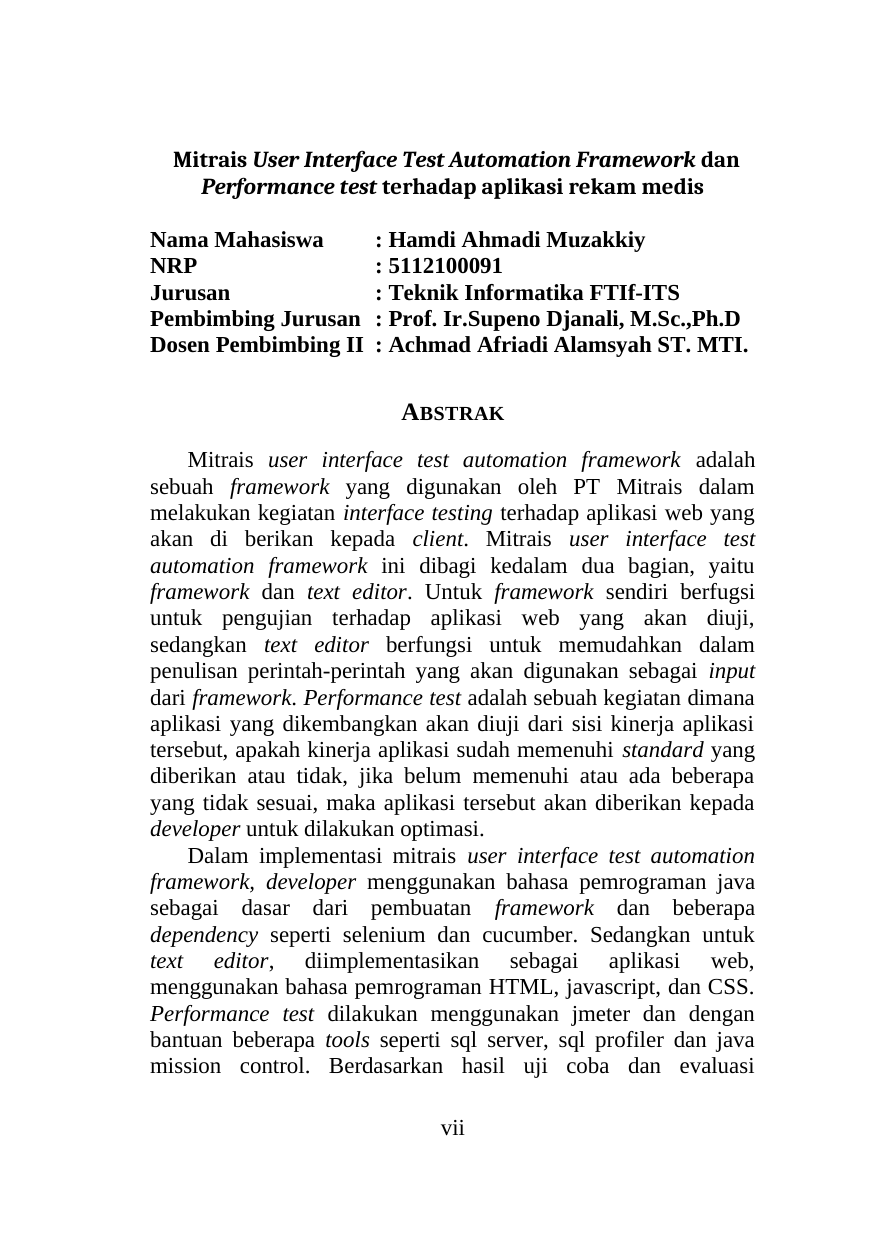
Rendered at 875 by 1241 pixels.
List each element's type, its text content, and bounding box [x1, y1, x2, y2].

text Jurusan : Teknik Informatika FTIf-ITS [150, 279, 755, 305]
text Pembimbing Jurusan : Prof. Ir.Supeno Djanali, M.Sc.,Ph.D [150, 305, 755, 332]
text Nama Mahasiswa : Hamdi Ahmadi Muzakkiy [150, 226, 755, 252]
subtitle Abstrak [150, 397, 755, 426]
text Mitrais user interface test automation framework adalah sebuah framework yang digunakan oleh PT Mitrais dalam melakukan kegiatan interface testing terhadap aplikasi web yang akan di berikan kepada client. Mitrais user interface test automation framework ini dibagi kedalam dua bagian, yaitu framework dan text editor. Untuk framework sendiri berfugsi untuk pengujian terhadap aplikasi web yang akan diuji, sedangkan text editor berfungsi untuk memudahkan dalam penulisan perintah-perintah yang akan digunakan sebagai input dari framework. Performance test adalah sebuah kegiatan dimana aplikasi yang dikembangkan akan diuji dari sisi kinerja aplikasi tersebut, apakah kinerja aplikasi sudah memenuhi standard yang diberikan atau tidak, jika belum memenuhi atau ada beberapa yang tidak sesuai, maka aplikasi tersebut akan diberikan kepada developer untuk dilakukan optimasi. [150, 446, 755, 842]
text Mitrais User Interface Test Automation Framework dan Performance test terhadap aplikasi rekam medis [150, 147, 755, 200]
text NRP : 5112100091 [150, 252, 755, 279]
text Dosen Pembimbing II : Achmad Afriadi Alamsyah ST. MTI. [150, 332, 755, 358]
